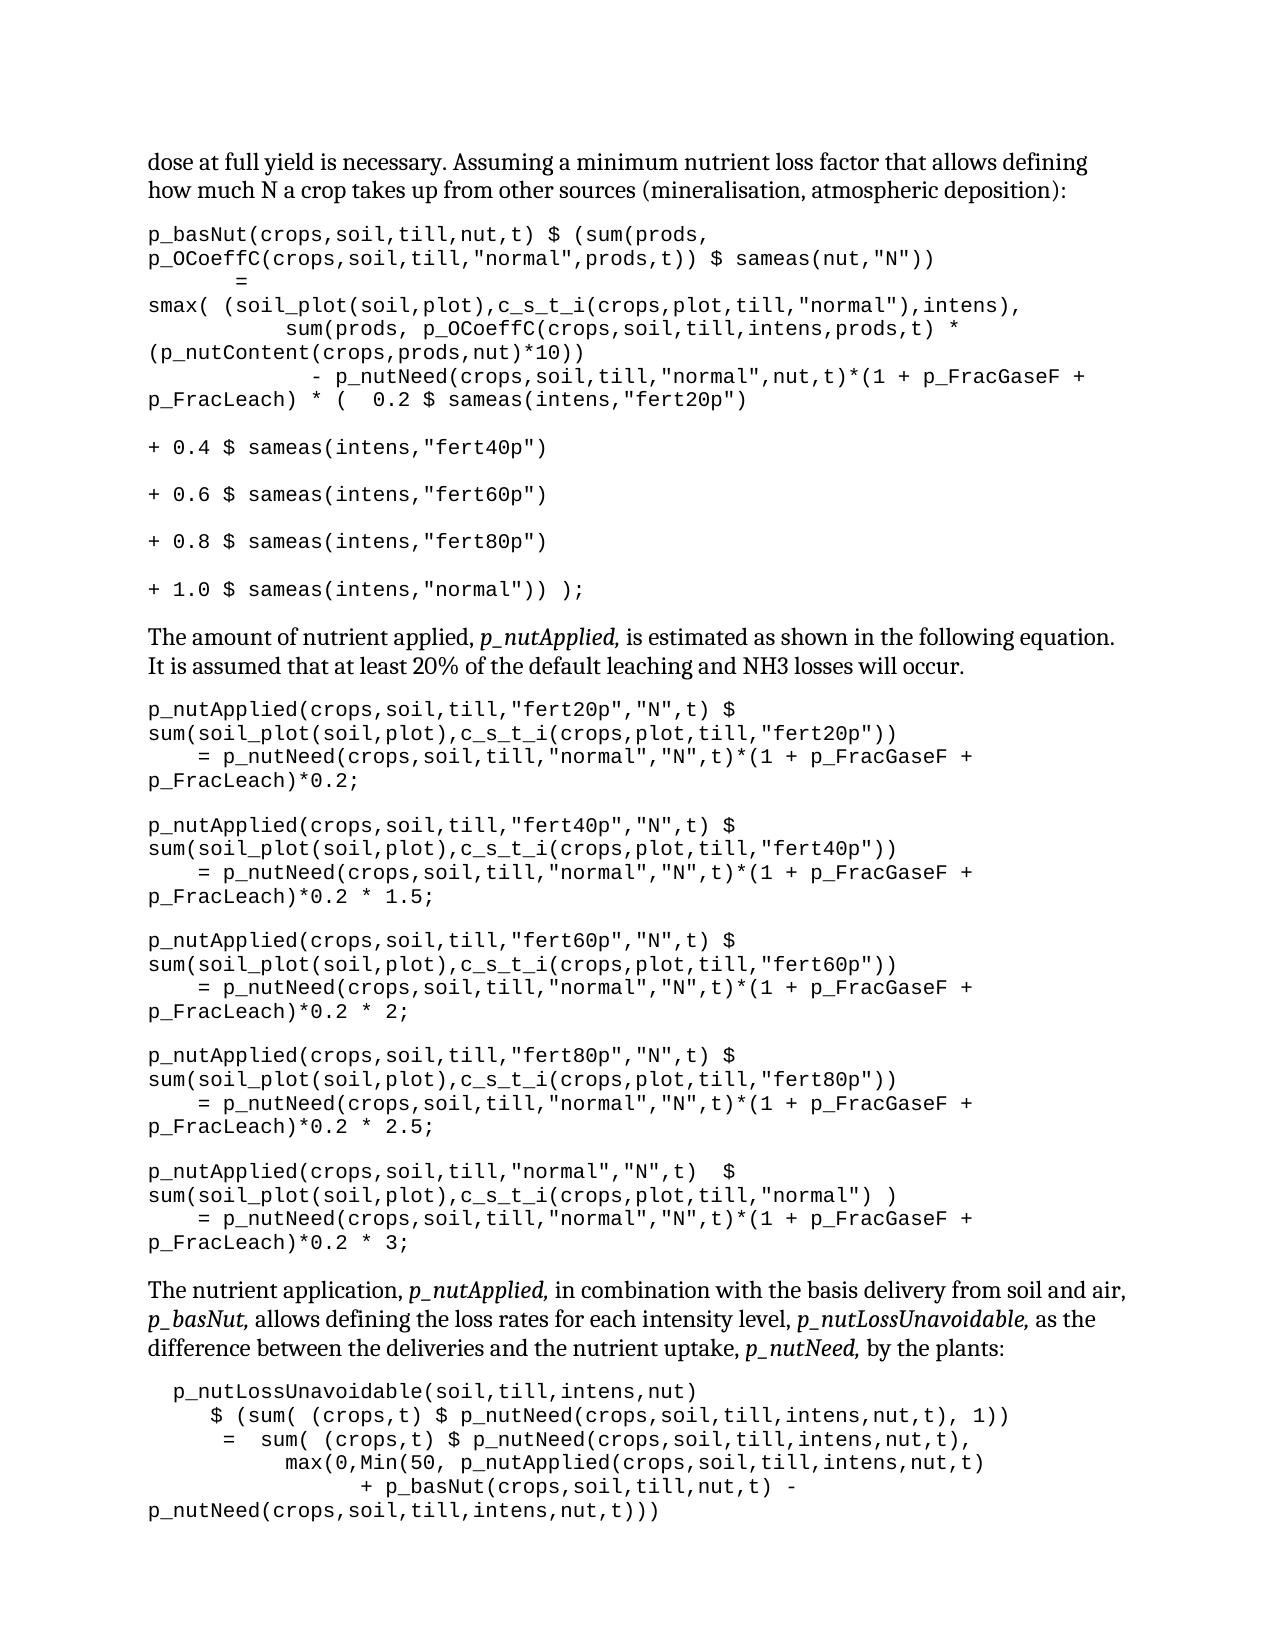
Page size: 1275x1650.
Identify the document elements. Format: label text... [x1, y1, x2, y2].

text p_nutApplied(crops,soil,till,"fert20p","N",t) $ sum(soil_plot(soil,plot),c_s_t_i(crops,plot,till,"fert20p")) = p_nutNeed(crops,soil,till,"normal","N",t)*(1 + p_FracGaseF + p_FracLeach)*0.2; [148, 699, 1127, 794]
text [148, 148, 1127, 205]
text p_nutApplied(crops,soil,till,"fert60p","N",t) $ sum(soil_plot(soil,plot),c_s_t_i(crops,plot,till,"fert60p")) = p_nutNeed(crops,soil,till,"normal","N",t)*(1 + p_FracGaseF + p_FracLeach)*0.2 * 2; [148, 930, 1127, 1025]
text p_basNut(crops,soil,till,nut,t) $ (sum(prods, p_OCoeffC(crops,soil,till,"normal",prods,t)) $ sameas(nut,"N")) = smax( (soil_plot(soil,plot),c_s_t_i(crops,plot,till,"normal"),intens), sum(prods, p_OCoeffC(crops,soil,till,intens,prods,t) * (p_nutContent(crops,prods,nut)*10)) - p_nutNeed(crops,soil,till,"normal",nut,t)*(1 + p_FracGaseF + p_FracLeach) * ( 0.2 $ sameas(intens,"fert20p") + 0.4 $ sameas(intens,"fert40p") + 0.6 $ sameas(intens,"fert60p") + 0.8 $ sameas(intens,"fert80p") + 1.0 $ sameas(intens,"normal")) ); [148, 224, 1127, 602]
text p_nutApplied(crops,soil,till,"fert40p","N",t) $ sum(soil_plot(soil,plot),c_s_t_i(crops,plot,till,"fert40p")) = p_nutNeed(crops,soil,till,"normal","N",t)*(1 + p_FracGaseF + p_FracLeach)*0.2 * 1.5; [148, 815, 1127, 909]
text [148, 1381, 1127, 1523]
text The nutrient application, p_nutApplied, in combination with the basis delivery from soil and air, p_basNut, allows defining the loss rates for each intensity level, p_nutLossUnavoidable, as the difference between the deliveries and the nutrient uptake, p_nutNeed, by the plants: [148, 1276, 1127, 1363]
text p_nutApplied(crops,soil,till,"fert80p","N",t) $ sum(soil_plot(soil,plot),c_s_t_i(crops,plot,till,"fert80p")) = p_nutNeed(crops,soil,till,"normal","N",t)*(1 + p_FracGaseF + p_FracLeach)*0.2 * 2.5; [148, 1046, 1127, 1140]
text The amount of nutrient applied, p_nutApplied, is estimated as shown in the following equation. It is assumed that at least 20% of the default leaching and NH3 losses will occur. [148, 623, 1127, 681]
text p_nutApplied(crops,soil,till,"normal","N",t) $ sum(soil_plot(soil,plot),c_s_t_i(crops,plot,till,"normal") ) = p_nutNeed(crops,soil,till,"normal","N",t)*(1 + p_FracGaseF + p_FracLeach)*0.2 * 3; [148, 1161, 1127, 1256]
